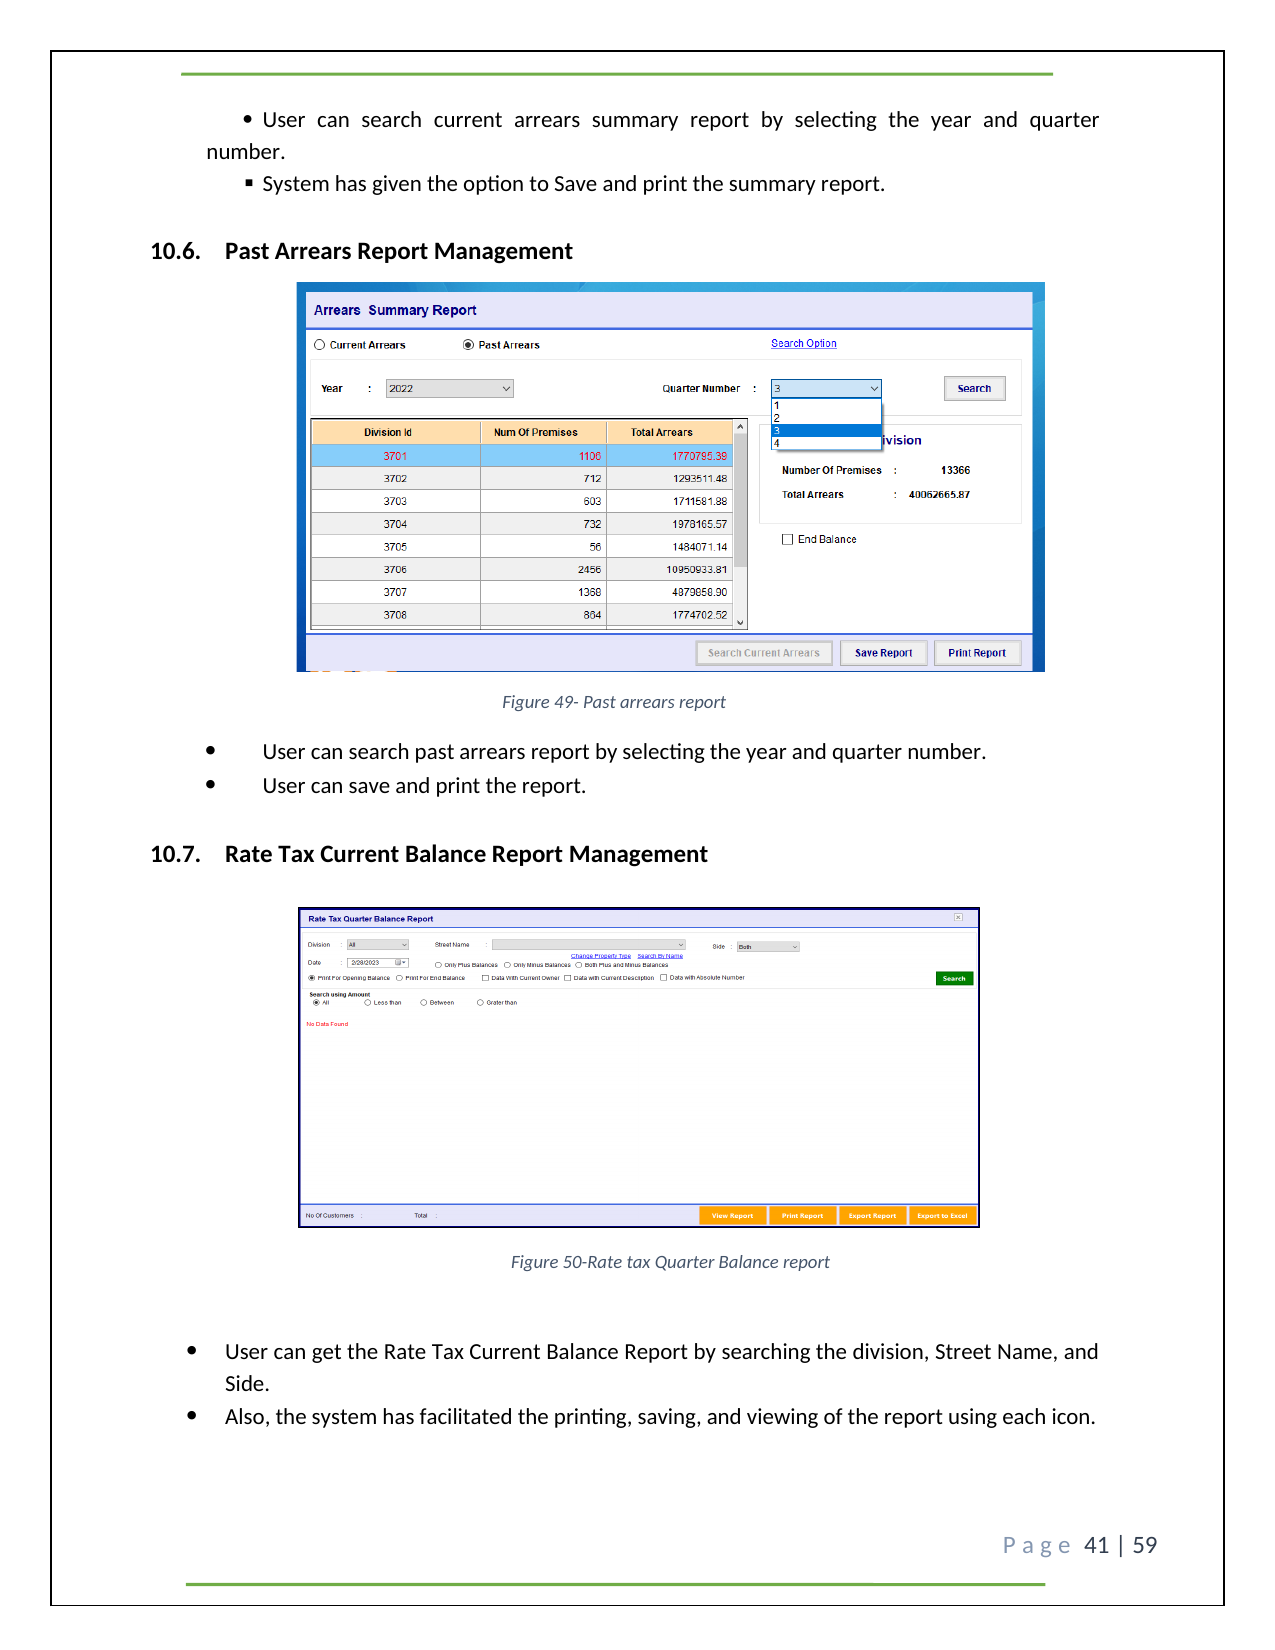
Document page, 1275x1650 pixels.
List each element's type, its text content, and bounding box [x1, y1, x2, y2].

list Also, the system has facilitated the printing, saving, and viewing of the report using each icon. [187, 1402, 1101, 1430]
list User can save and print the report. [206, 771, 1101, 799]
subtitle Past Arrears Report Management [150, 235, 1125, 266]
list User can search past arrears report by selecting the year and quarter number. [206, 737, 1101, 765]
picture [299, 908, 979, 1227]
subtitle Rate Tax Current Balance Report Management [150, 839, 1125, 869]
list User can get the Rate Tax Current Balance Report by searching the division, Street Name, and Side. [187, 1337, 1101, 1397]
picture [296, 282, 1045, 672]
list User can search current arrears summary report by selecting the year and quarter number. [206, 105, 1101, 165]
list System has given the option to Save and print the summary report. [206, 169, 1101, 197]
